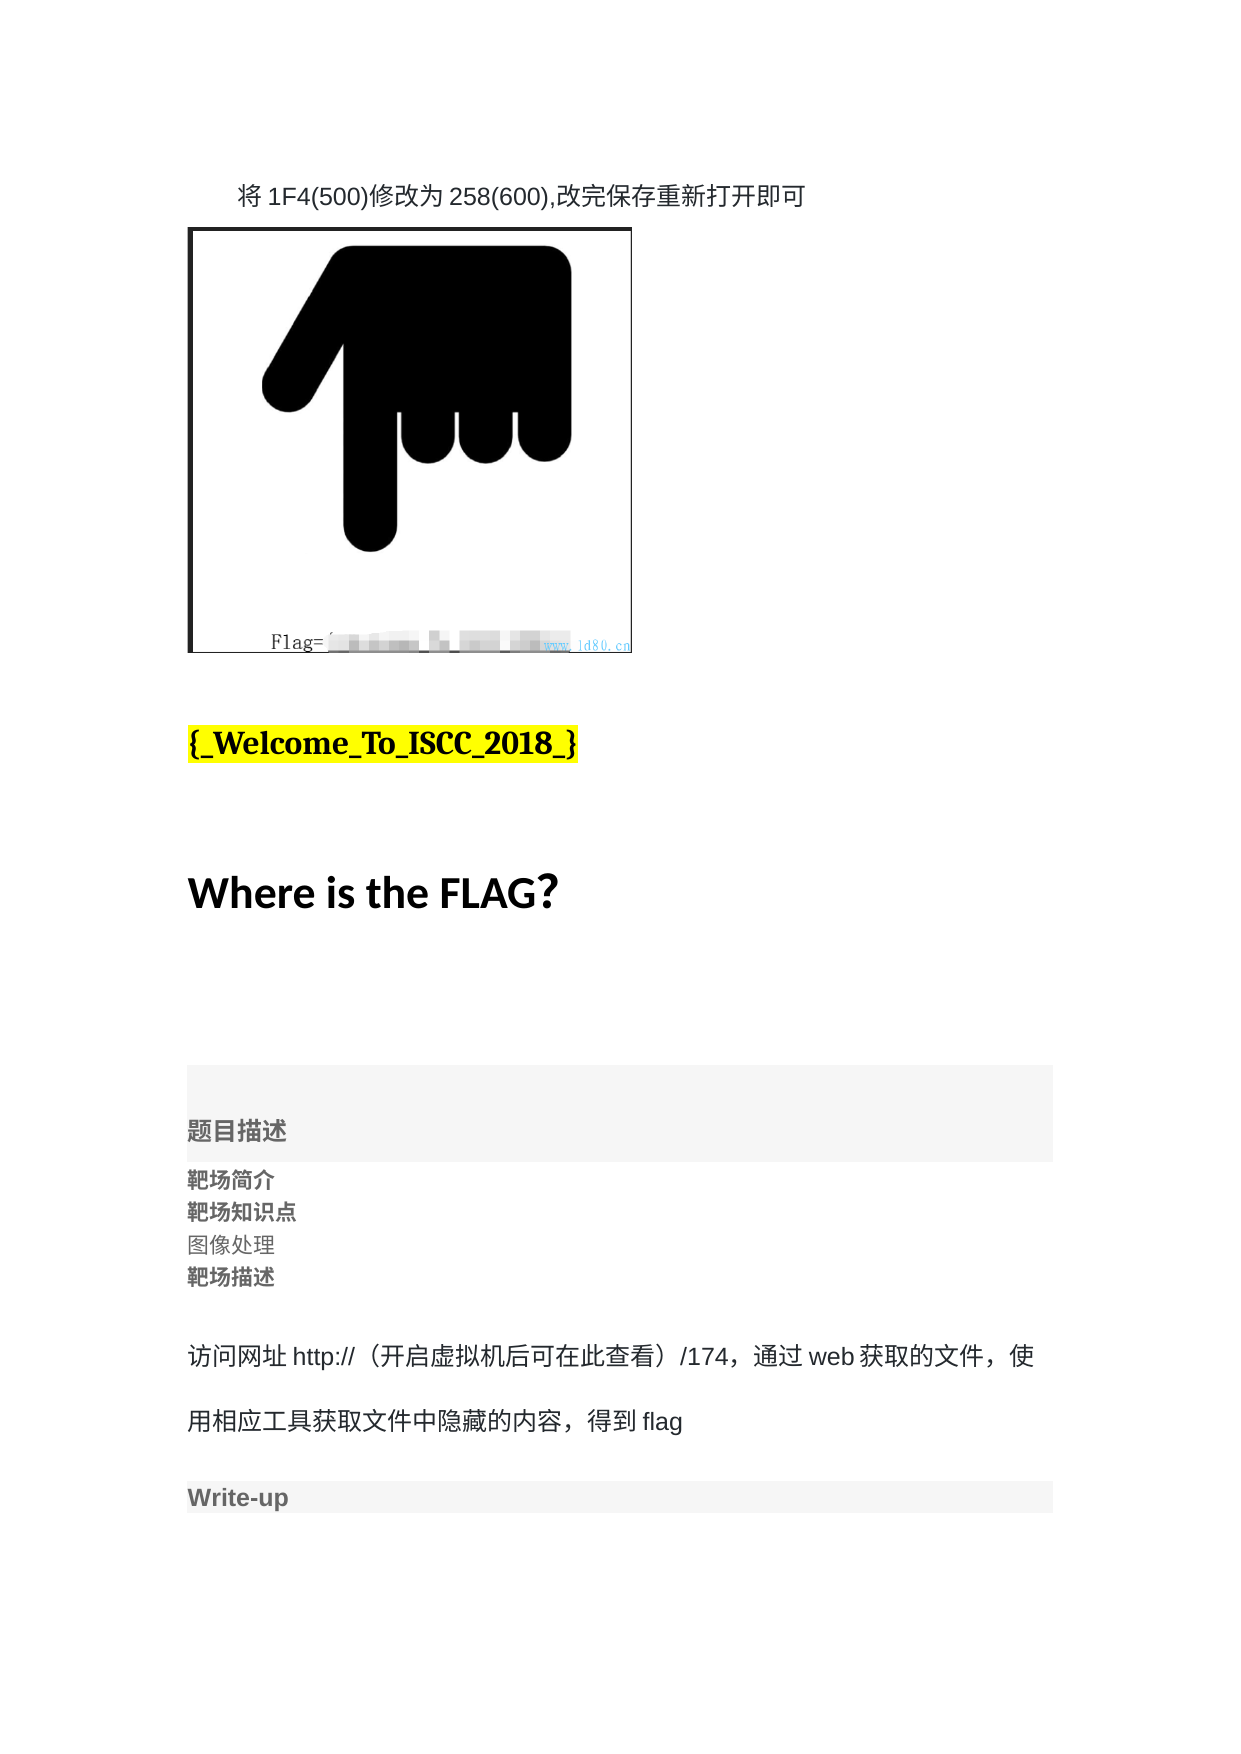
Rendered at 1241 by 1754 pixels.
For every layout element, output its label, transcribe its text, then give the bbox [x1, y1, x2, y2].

text 靶场描述 [187, 1260, 1053, 1292]
subtitle {_Welcome_To_ISCC_2018_} [187, 711, 1053, 776]
text 靶场简介 [187, 1162, 1053, 1195]
text 题目描述 [187, 1065, 1053, 1162]
picture [187, 227, 632, 653]
subtitle Where is the FLAG？ [187, 839, 1053, 937]
text Write-up [187, 1481, 1053, 1513]
text 图像处理 [187, 1227, 1053, 1260]
text 访问网址http://（开启虚拟机后可在此查看）/174，通过web获取的文件，使用相应工具获取文件中隐藏的内容，得到flag [187, 1322, 1053, 1452]
text 靶场知识点 [187, 1195, 1053, 1227]
